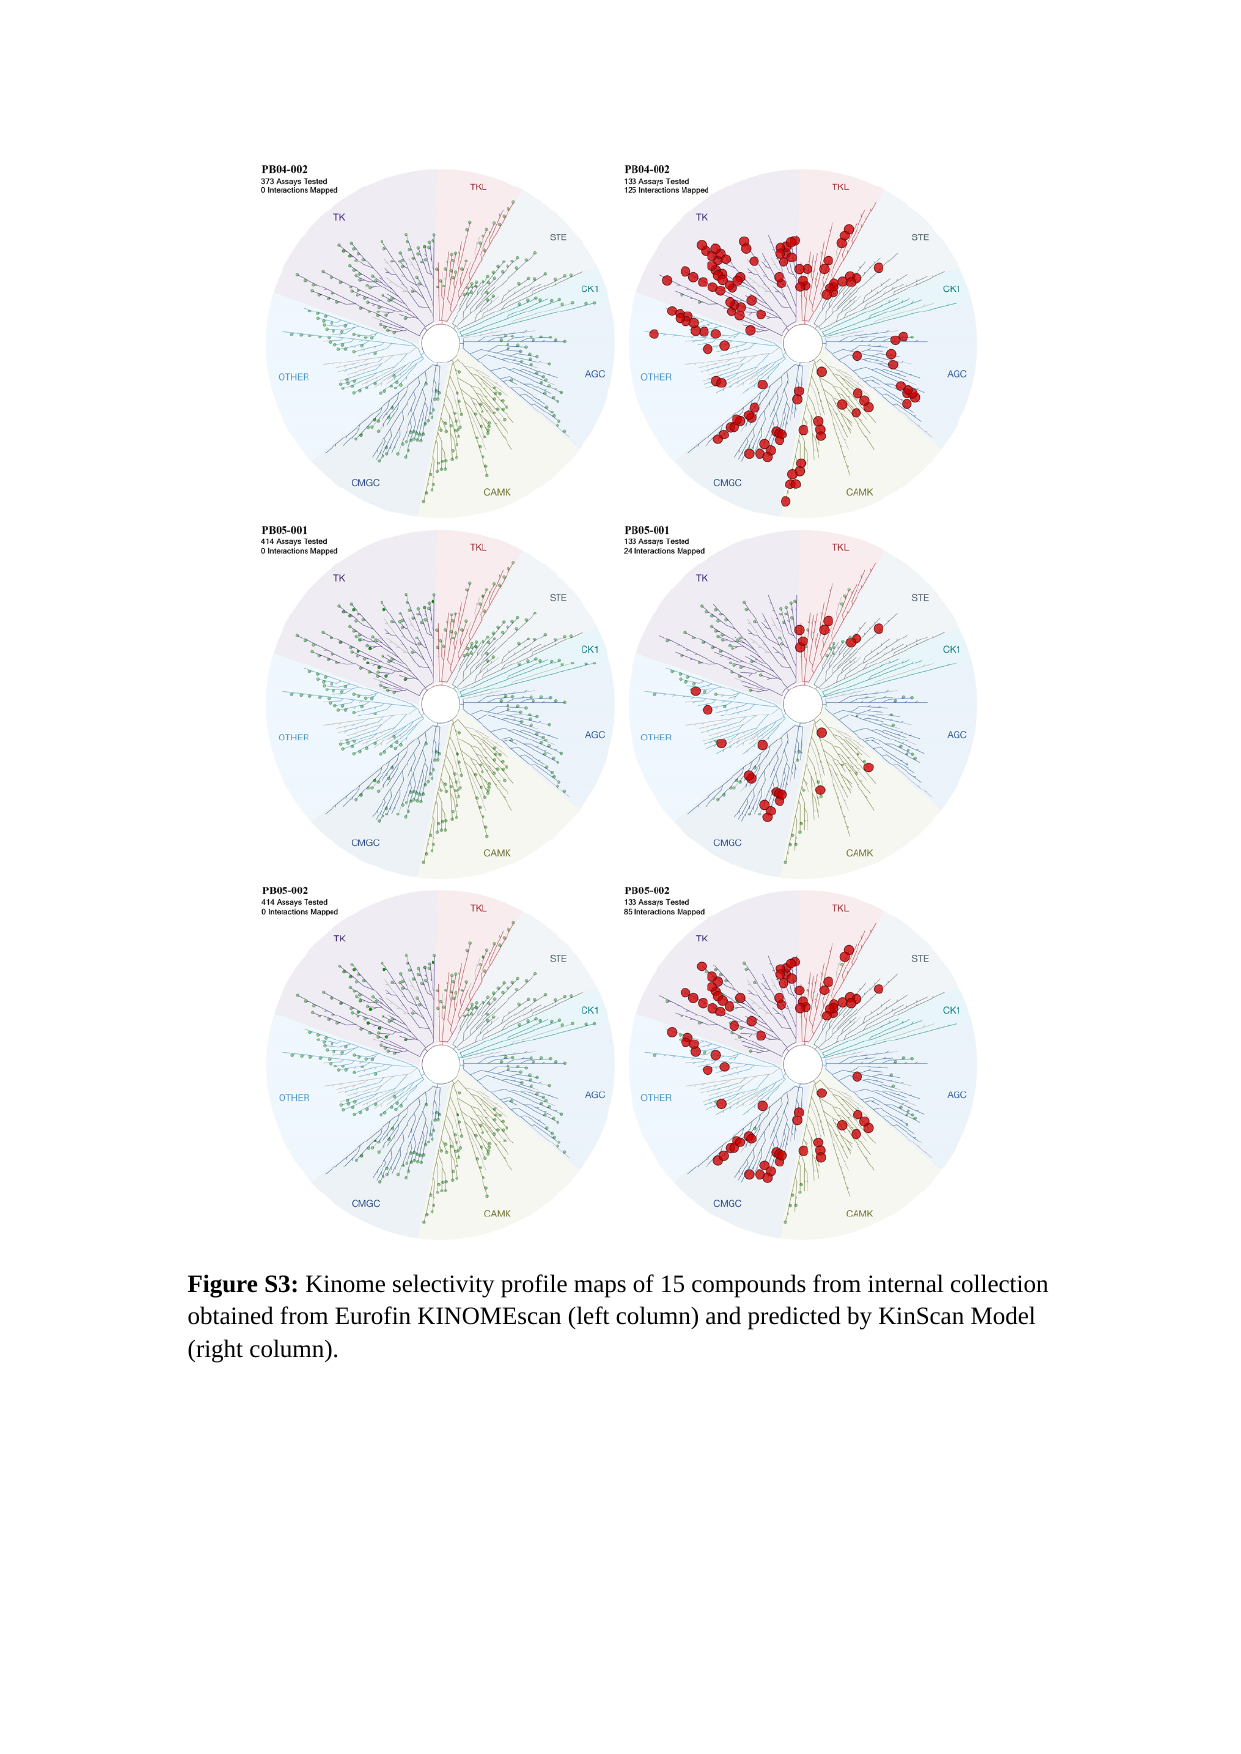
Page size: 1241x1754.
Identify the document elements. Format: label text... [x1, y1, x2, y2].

text Figure S3: Kinome selectivity profile maps of 15 compounds from internal collection obtained from Eurofin KINOMEscan (left column) and predicted by KinScan Model (right column). [187, 1267, 1053, 1364]
picture [258, 162, 983, 1242]
